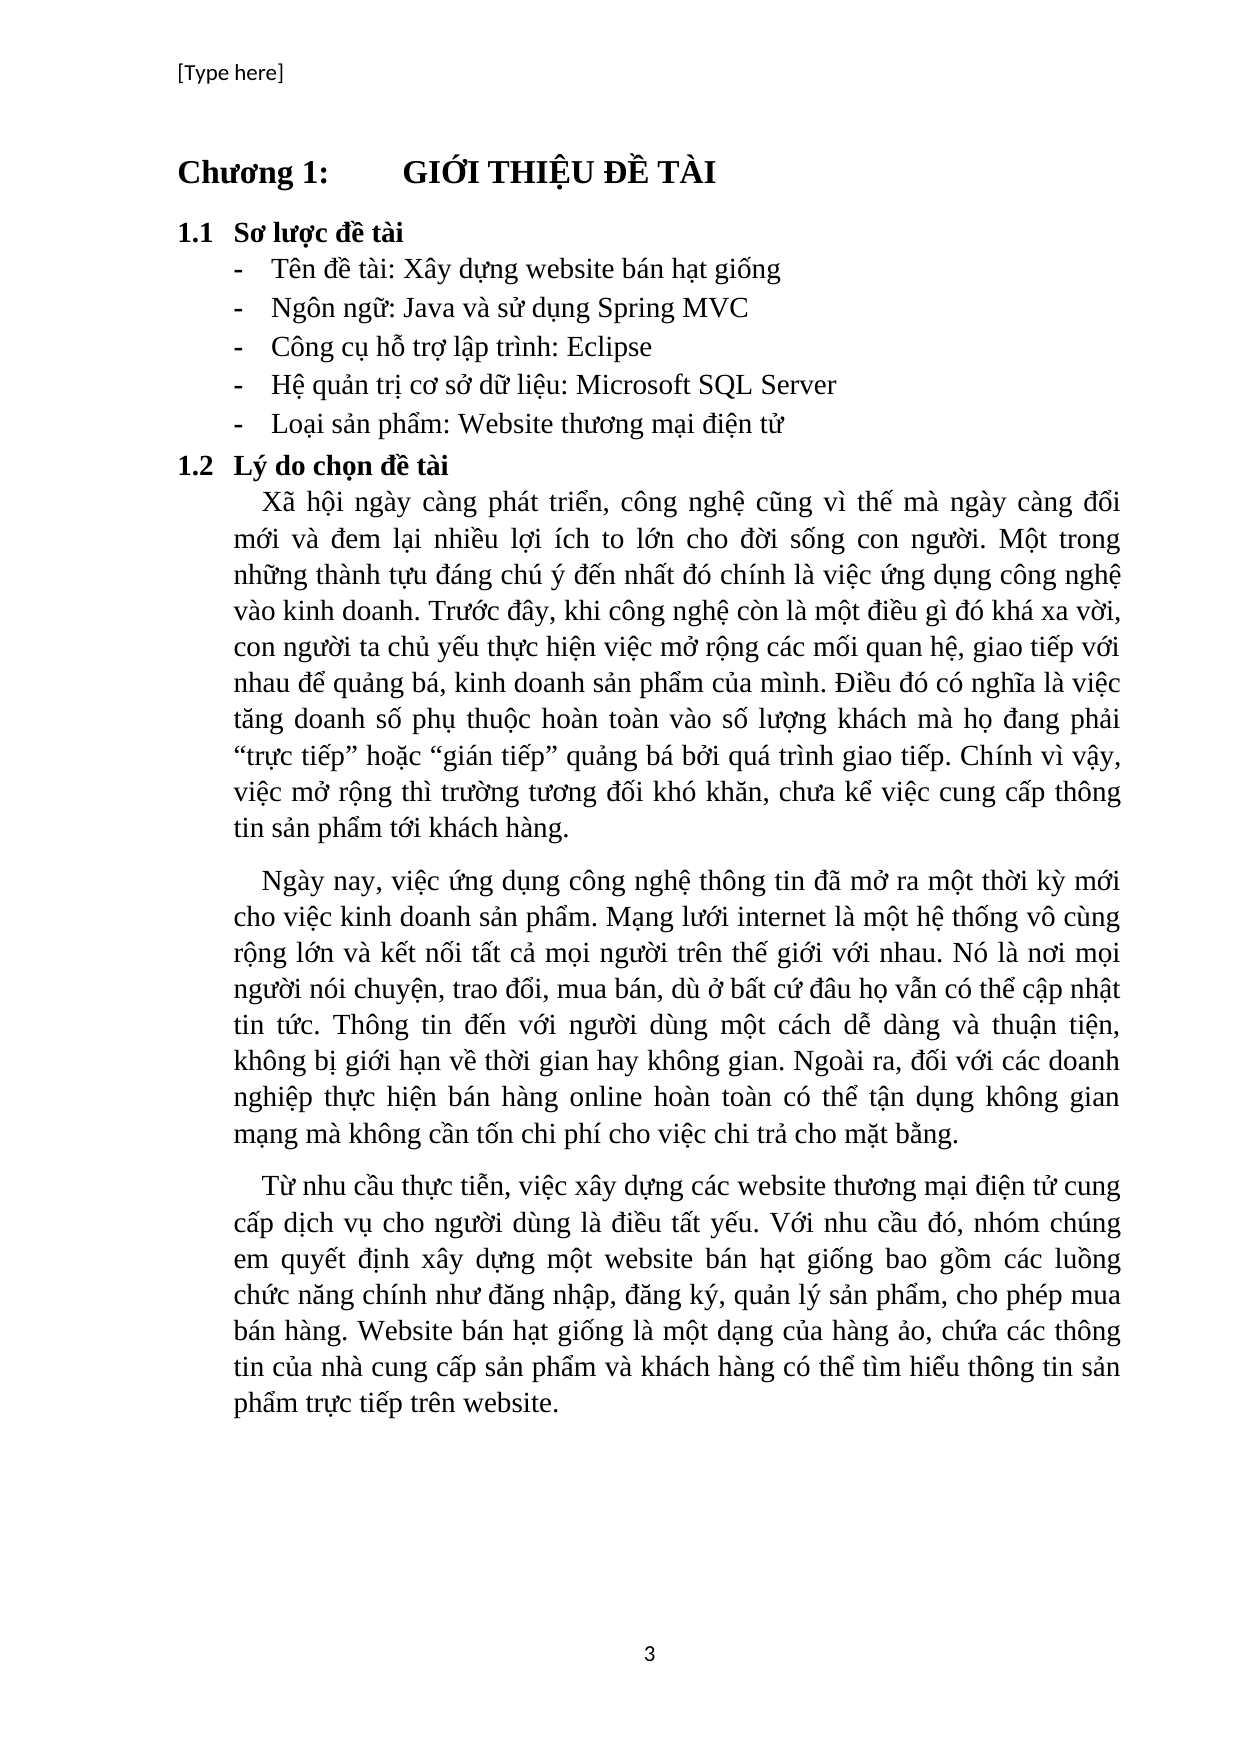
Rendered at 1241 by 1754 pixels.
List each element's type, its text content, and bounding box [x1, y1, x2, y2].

list Tên đề tài: Xây dựng website bán hạt giống [233, 252, 1122, 285]
text Xã hội ngày càng phát triển, công nghệ cũng vì thế mà ngày càng đổi mới và đem lại nhiều lợi ích to lớn cho đời sống con người. Một trong những thành tựu đáng chú ý đến nhất đó chính là việc ứng dụng công nghệ vào kinh doanh. Trước đây, khi công nghệ còn là một điều gì đó khá xa vời, con người ta chủ yếu thực hiện việc mở rộng các mối quan hệ, giao tiếp với nhau để quảng bá, kinh doanh sản phẩm của mình. Điều đó có nghĩa là việc tăng doanh số phụ thuộc hoàn toàn vào số lượng khách mà họ đang phải “trực tiếp” hoặc “gián tiếp” quảng bá bởi quá trình giao tiếp. Chính vì vậy, việc mở rộng thì trường tương đối khó khăn, chưa kể việc cung cấp thông tin sản phẩm tới khách hàng. [233, 484, 1122, 843]
list Ngôn ngữ: Java và sử dụng Spring MVC [233, 290, 1122, 324]
text Từ nhu cầu thực tiễn, việc xây dựng các website thương mại điện tử cung cấp dịch vụ cho người dùng là điều tất yếu. Với nhu cầu đó, nhóm chúng em quyết định xây dựng một website bán hạt giống bao gồm các luồng chức năng chính như đăng nhập, đăng ký, quản lý sản phẩm, cho phép mua bán hàng. Website bán hạt giống là một dạng của hàng ảo, chứa các thông tin của nhà cung cấp sản phẩm và khách hàng có thể tìm hiểu thông tin sản phẩm trực tiếp trên website. [233, 1168, 1122, 1419]
list Loại sản phẩm: Website thương mại điện tử [233, 406, 1122, 439]
subtitle Lý do chọn đề tài [177, 448, 1122, 482]
text Ngày nay, việc ứng dụng công nghệ thông tin đã mở ra một thời kỳ mới cho việc kinh doanh sản phẩm. Mạng lưới internet là một hệ thống vô cùng rộng lớn và kết nối tất cả mọi người trên thế giới với nhau. Nó là nơi mọi người nói chuyện, trao đổi, mua bán, dù ở bất cứ đâu họ vẫn có thể cập nhật tin tức. Thông tin đến với người dùng một cách dễ dàng và thuận tiện, không bị giới hạn về thời gian hay không gian. Ngoài ra, đối với các doanh nghiệp thực hiện bán hàng online hoàn toàn có thể tận dụng không gian mạng mà không cần tốn chi phí cho việc chi trả cho mặt bằng. [233, 863, 1122, 1149]
list Hệ quản trị cơ sở dữ liệu: Microsoft SQL Server [233, 367, 1122, 401]
list Công cụ hỗ trợ lập trình: Eclipse [233, 329, 1122, 362]
subtitle Sơ lược đề tài [177, 215, 1122, 249]
subtitle GIỚI THIỆU ĐỀ TÀI [177, 152, 1122, 190]
